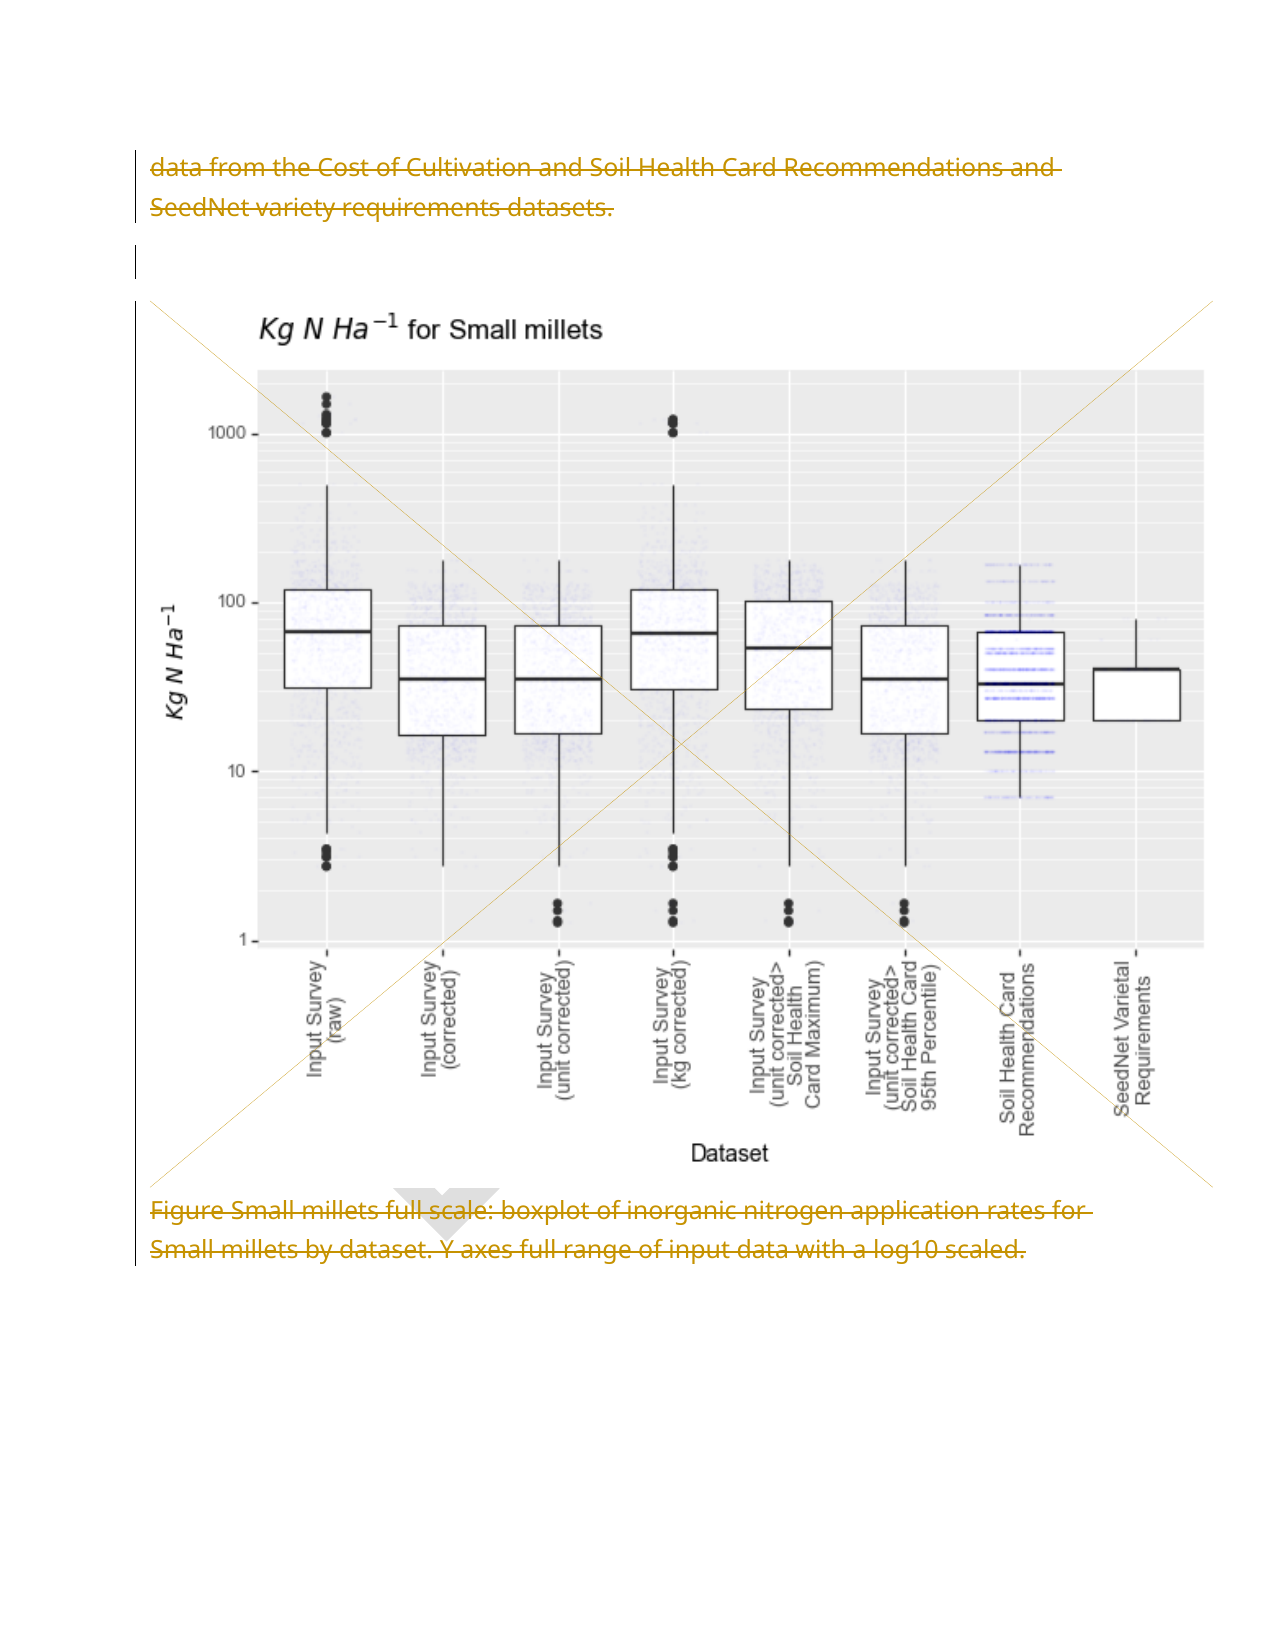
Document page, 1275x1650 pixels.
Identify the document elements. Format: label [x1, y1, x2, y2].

picture [683, 302, 1213, 1186]
picture [150, 302, 680, 1186]
picture [151, 300, 1212, 743]
picture [151, 745, 1212, 1188]
